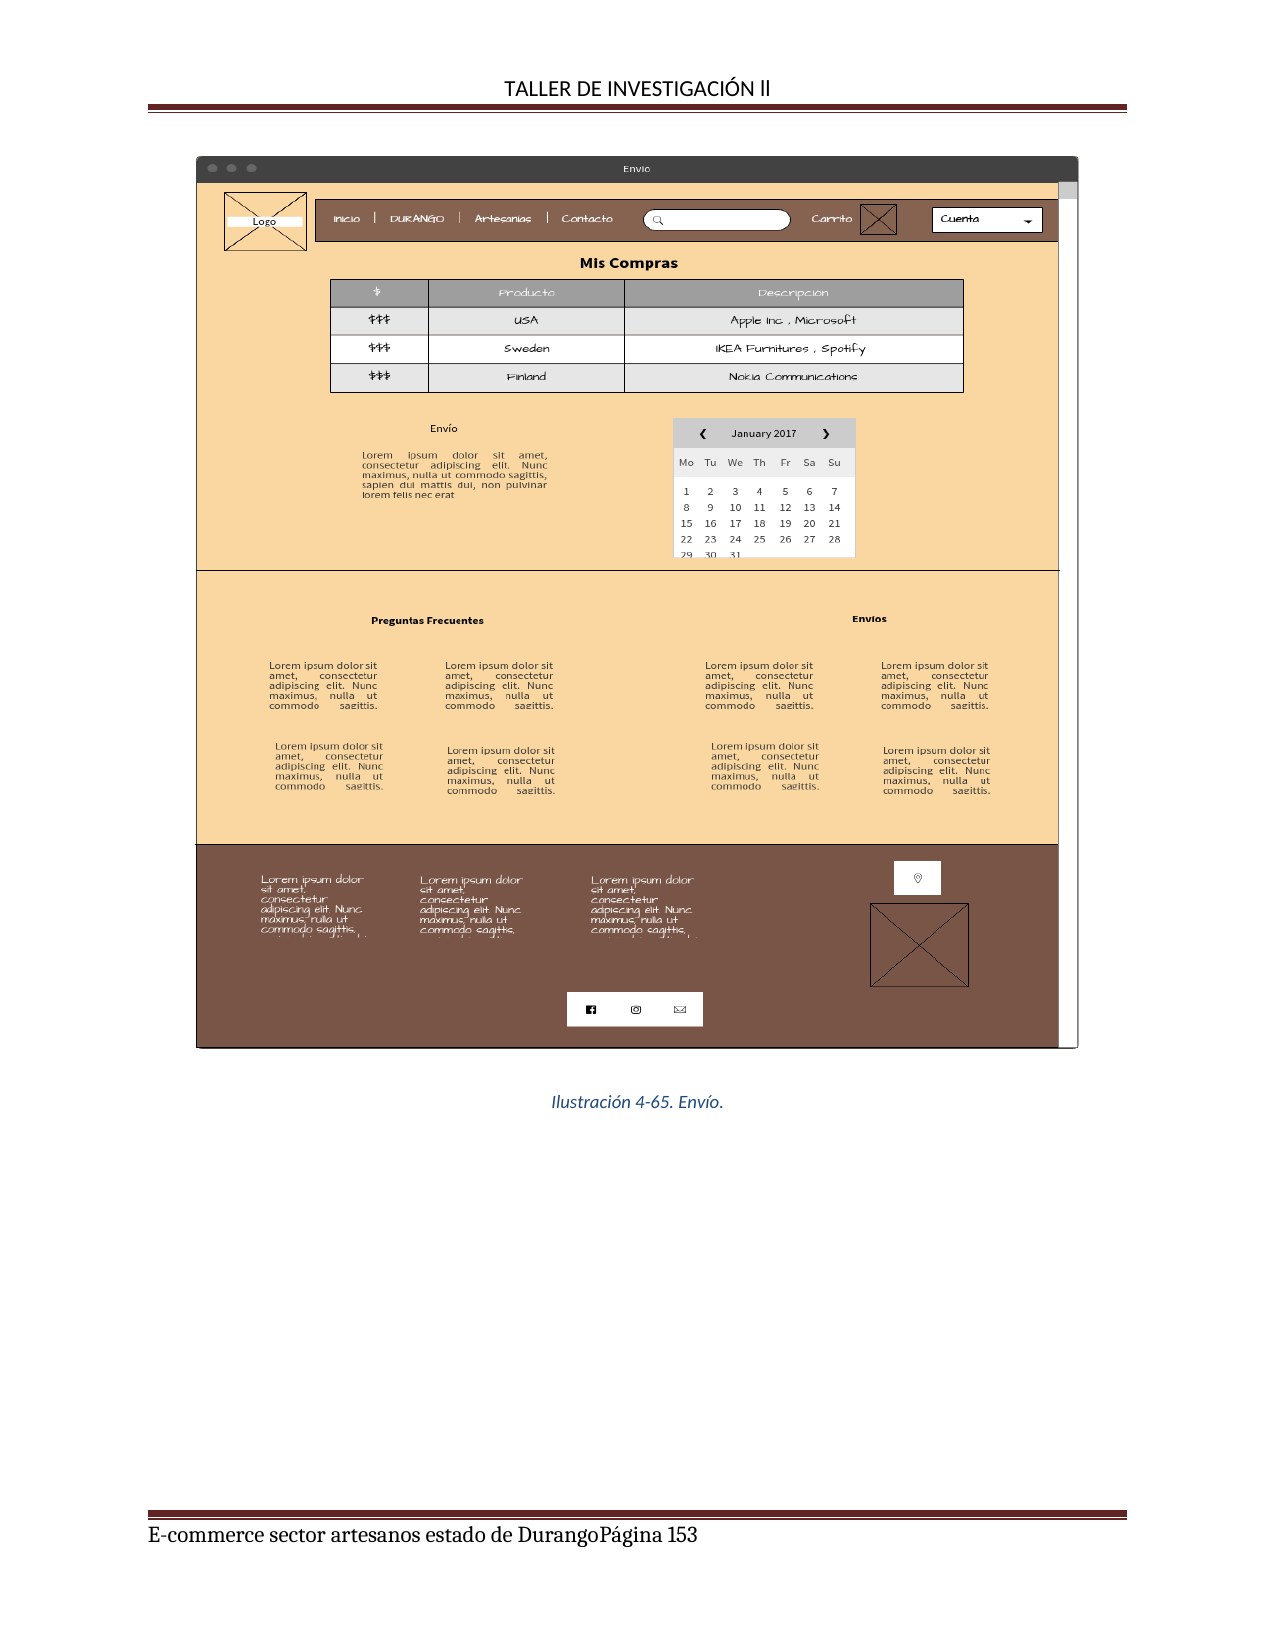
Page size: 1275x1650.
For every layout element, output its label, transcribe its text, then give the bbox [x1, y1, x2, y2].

picture [190, 147, 1085, 1056]
